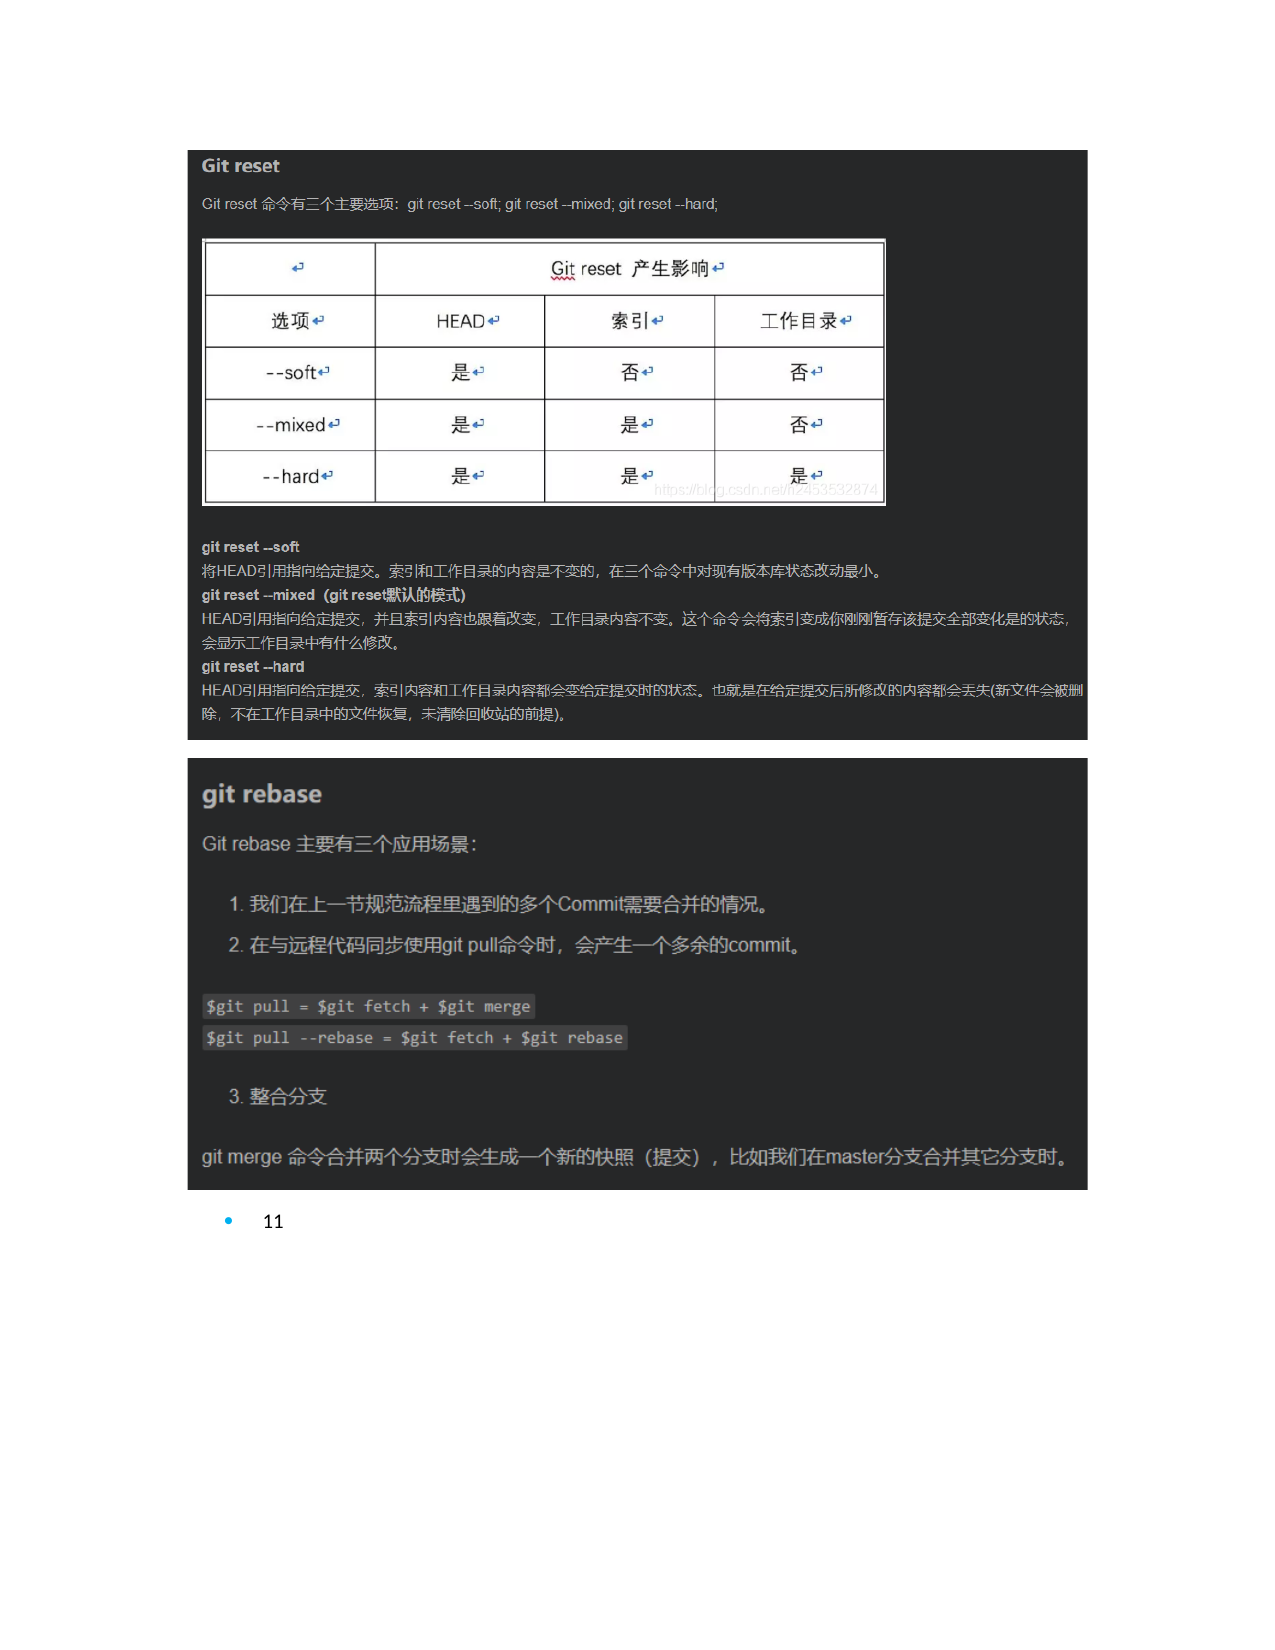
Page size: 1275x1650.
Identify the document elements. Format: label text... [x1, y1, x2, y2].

picture [187, 150, 1088, 740]
picture [187, 758, 1088, 1190]
list 11 [225, 1208, 1087, 1233]
